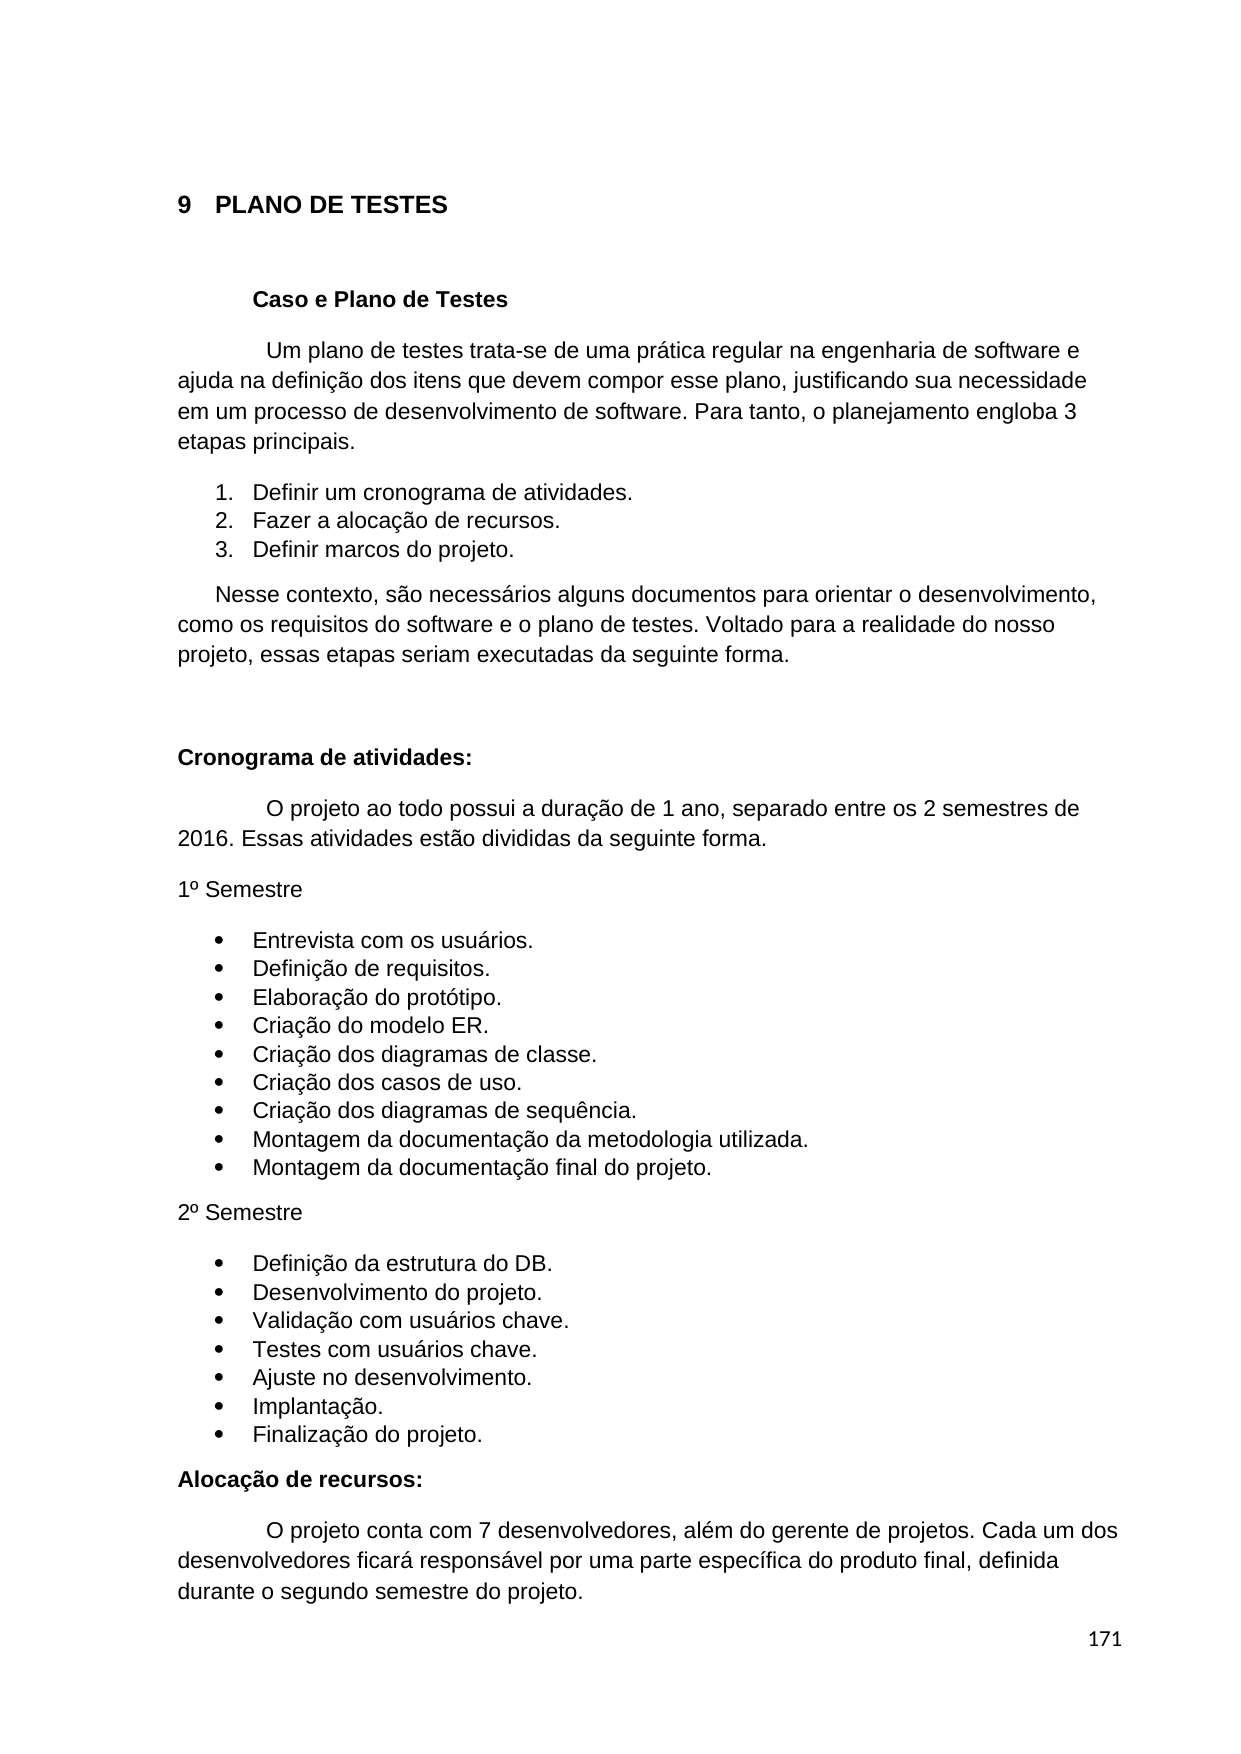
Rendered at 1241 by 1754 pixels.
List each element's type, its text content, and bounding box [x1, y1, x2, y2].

list Criação dos casos de uso. [215, 1069, 1122, 1095]
list Ajuste no desenvolvimento. [215, 1364, 1122, 1391]
list Validação com usuários chave. [215, 1307, 1122, 1334]
text Cronograma de atividades: [177, 743, 1122, 770]
text 1º Semestre [177, 876, 1122, 902]
text O projeto conta com 7 desenvolvedores, além do gerente de projetos. Cada um dos desenvolvedores ficará responsável por uma parte específica do produto final, definida durante o segundo semestre do projeto. [177, 1517, 1122, 1604]
list Finalização do projeto. [215, 1421, 1122, 1447]
list Definir marcos do projeto. [215, 536, 1122, 562]
list Montagem da documentação final do projeto. [215, 1154, 1122, 1181]
text O projeto ao todo possui a duração de 1 ano, separado entre os 2 semestres de 2016. Essas atividades estão divididas da seguinte forma. [177, 794, 1122, 851]
list Desenvolvimento do projeto. [215, 1279, 1122, 1305]
text Um plano de testes trata-se de uma prática regular na engenharia de software e ajuda na definição dos itens que devem compor esse plano, justificando sua necessidade em um processo de desenvolvimento de software. Para tanto, o planejamento engloba 3 etapas principais. [177, 337, 1122, 454]
text Caso e Plano de Testes [177, 286, 1122, 313]
list Definição de requisitos. [215, 955, 1122, 982]
list Fazer a alocação de recursos. [215, 507, 1122, 534]
list Testes com usuários chave. [215, 1336, 1122, 1362]
list Definição da estrutura do DB. [215, 1250, 1122, 1277]
list Implantação. [215, 1393, 1122, 1419]
list Criação dos diagramas de sequência. [215, 1097, 1122, 1124]
list Definir um cronograma de atividades. [215, 479, 1122, 505]
subtitle PLANO DE TESTES [177, 190, 1122, 218]
list Criação dos diagramas de classe. [215, 1041, 1122, 1067]
list Entrevista com os usuários. [215, 927, 1122, 953]
list Criação do modelo ER. [215, 1012, 1122, 1038]
text 2º Semestre [177, 1199, 1122, 1226]
text Nesse contexto, são necessários alguns documentos para orientar o desenvolvimento, como os requisitos do software e o plano de testes. Voltado para a realidade do nosso projeto, essas etapas seriam executadas da seguinte forma. [177, 581, 1122, 668]
list Montagem da documentação da metodologia utilizada. [215, 1126, 1122, 1152]
list Elaboração do protótipo. [215, 984, 1122, 1010]
text Alocação de recursos: [177, 1466, 1122, 1492]
